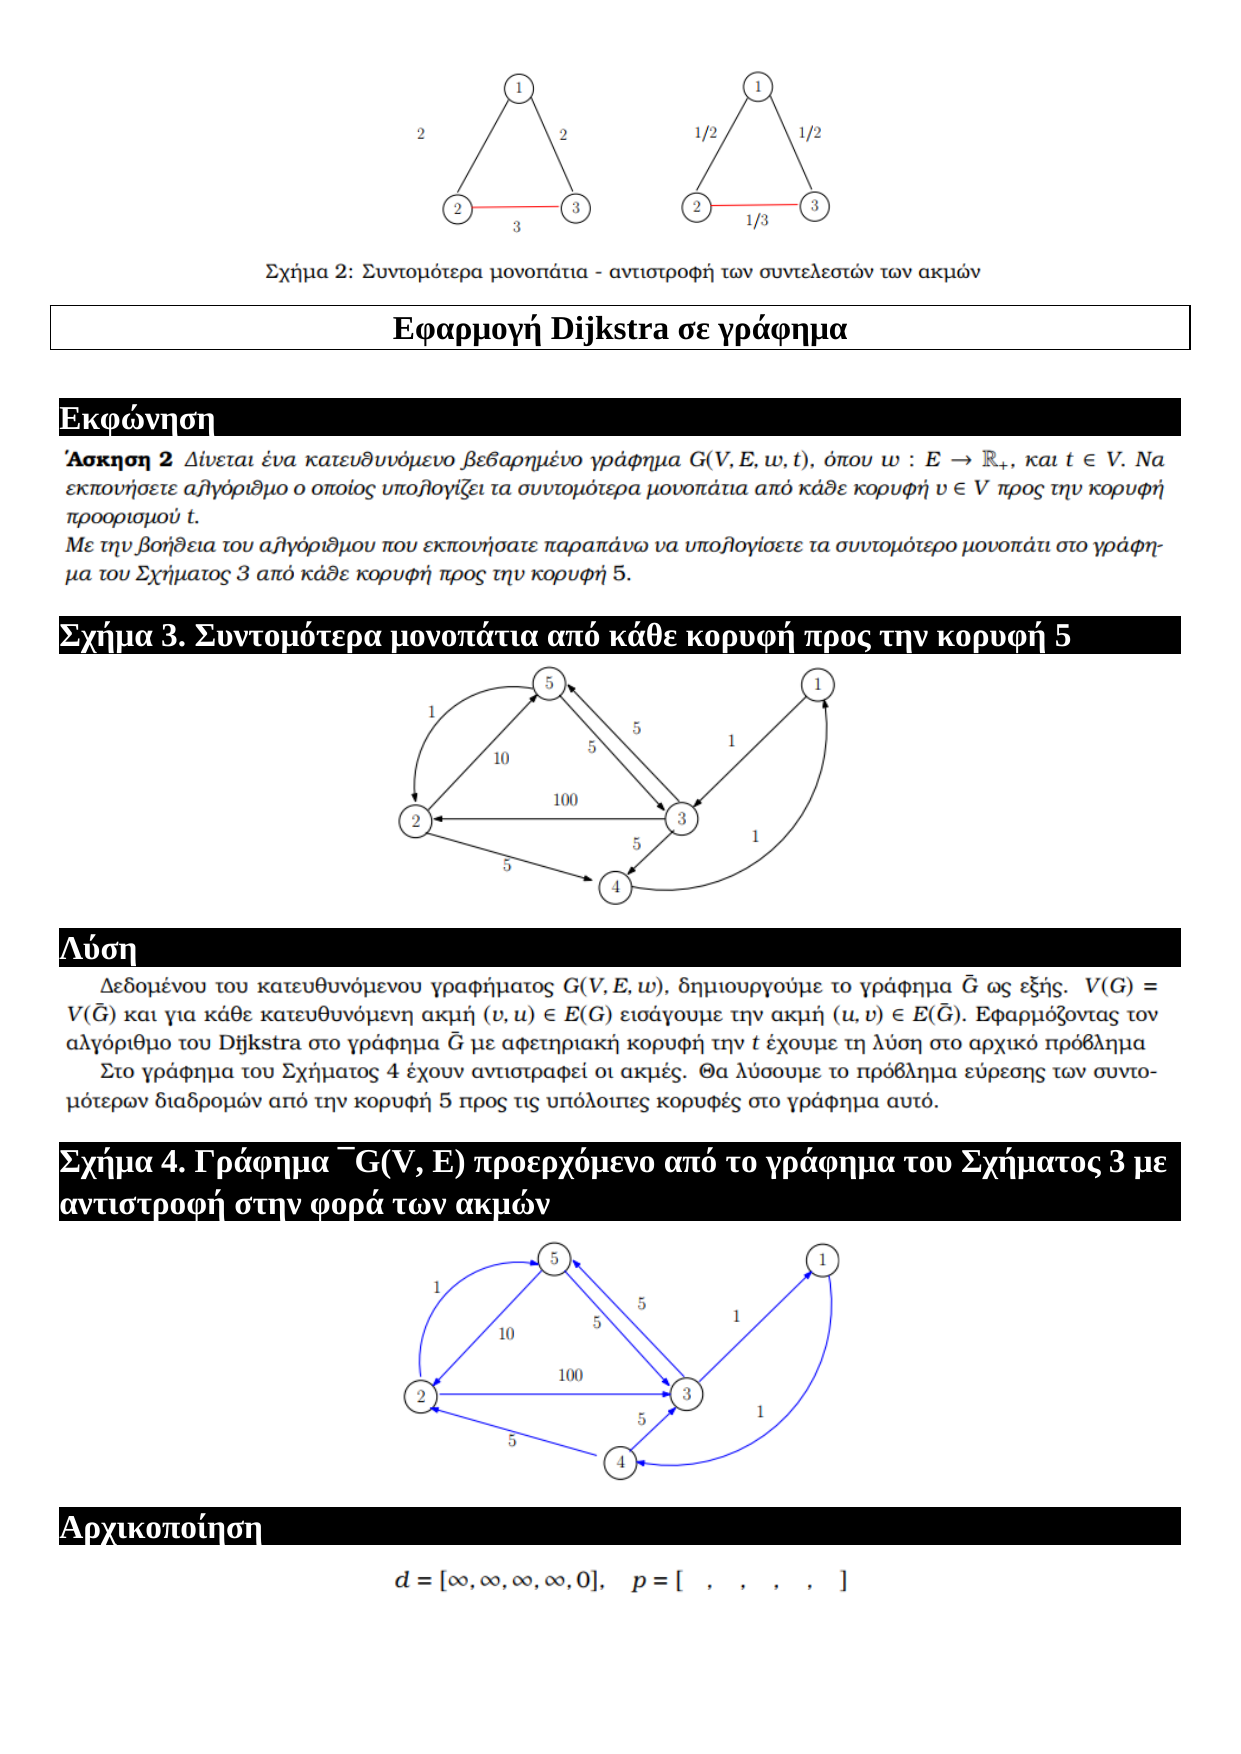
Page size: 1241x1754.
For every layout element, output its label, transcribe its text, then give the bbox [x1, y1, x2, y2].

picture [59, 439, 1182, 597]
subtitle Εφαρμογή Dijkstra σε γράφημα [51, 306, 1189, 349]
subtitle Σχήμα 3. Συντομότερα μονοπάτια από κάθε κορυφή προς την κορυφή 5 [59, 616, 1181, 654]
subtitle Σχήμα 4. Γράφημα ¯G(V, E) προερχόμενο από το γράφημα του Σχήματος 3 με αντιστροφή στην φορά των ακμών [59, 1142, 1181, 1221]
subtitle Λύση [59, 928, 1181, 967]
picture [400, 1224, 840, 1489]
picture [383, 1548, 857, 1609]
subtitle Αρχικοποίηση [59, 1507, 1181, 1545]
subtitle Εκφώνηση [59, 398, 1181, 436]
picture [245, 59, 995, 287]
picture [59, 969, 1182, 1123]
picture [387, 657, 854, 910]
